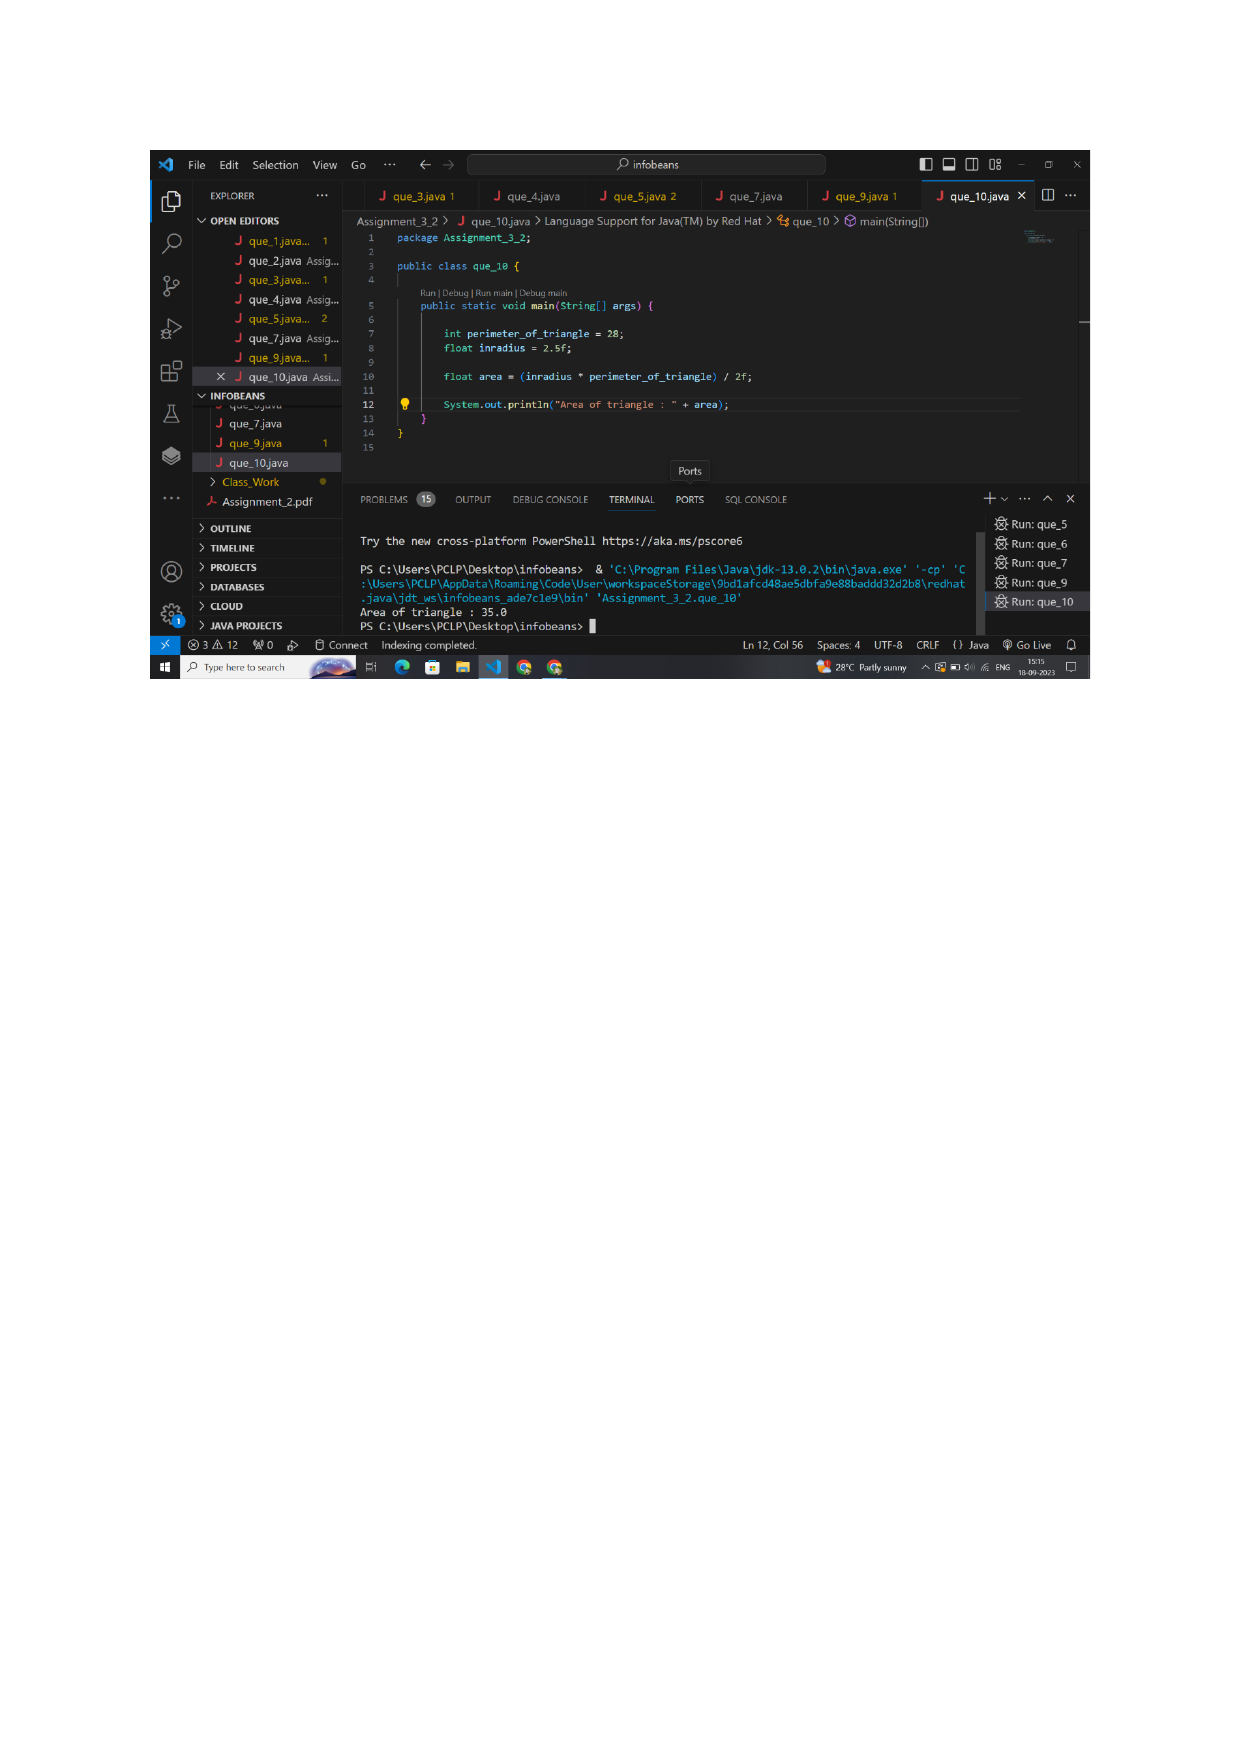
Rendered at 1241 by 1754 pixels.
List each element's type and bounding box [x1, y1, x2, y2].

picture [150, 150, 1091, 679]
